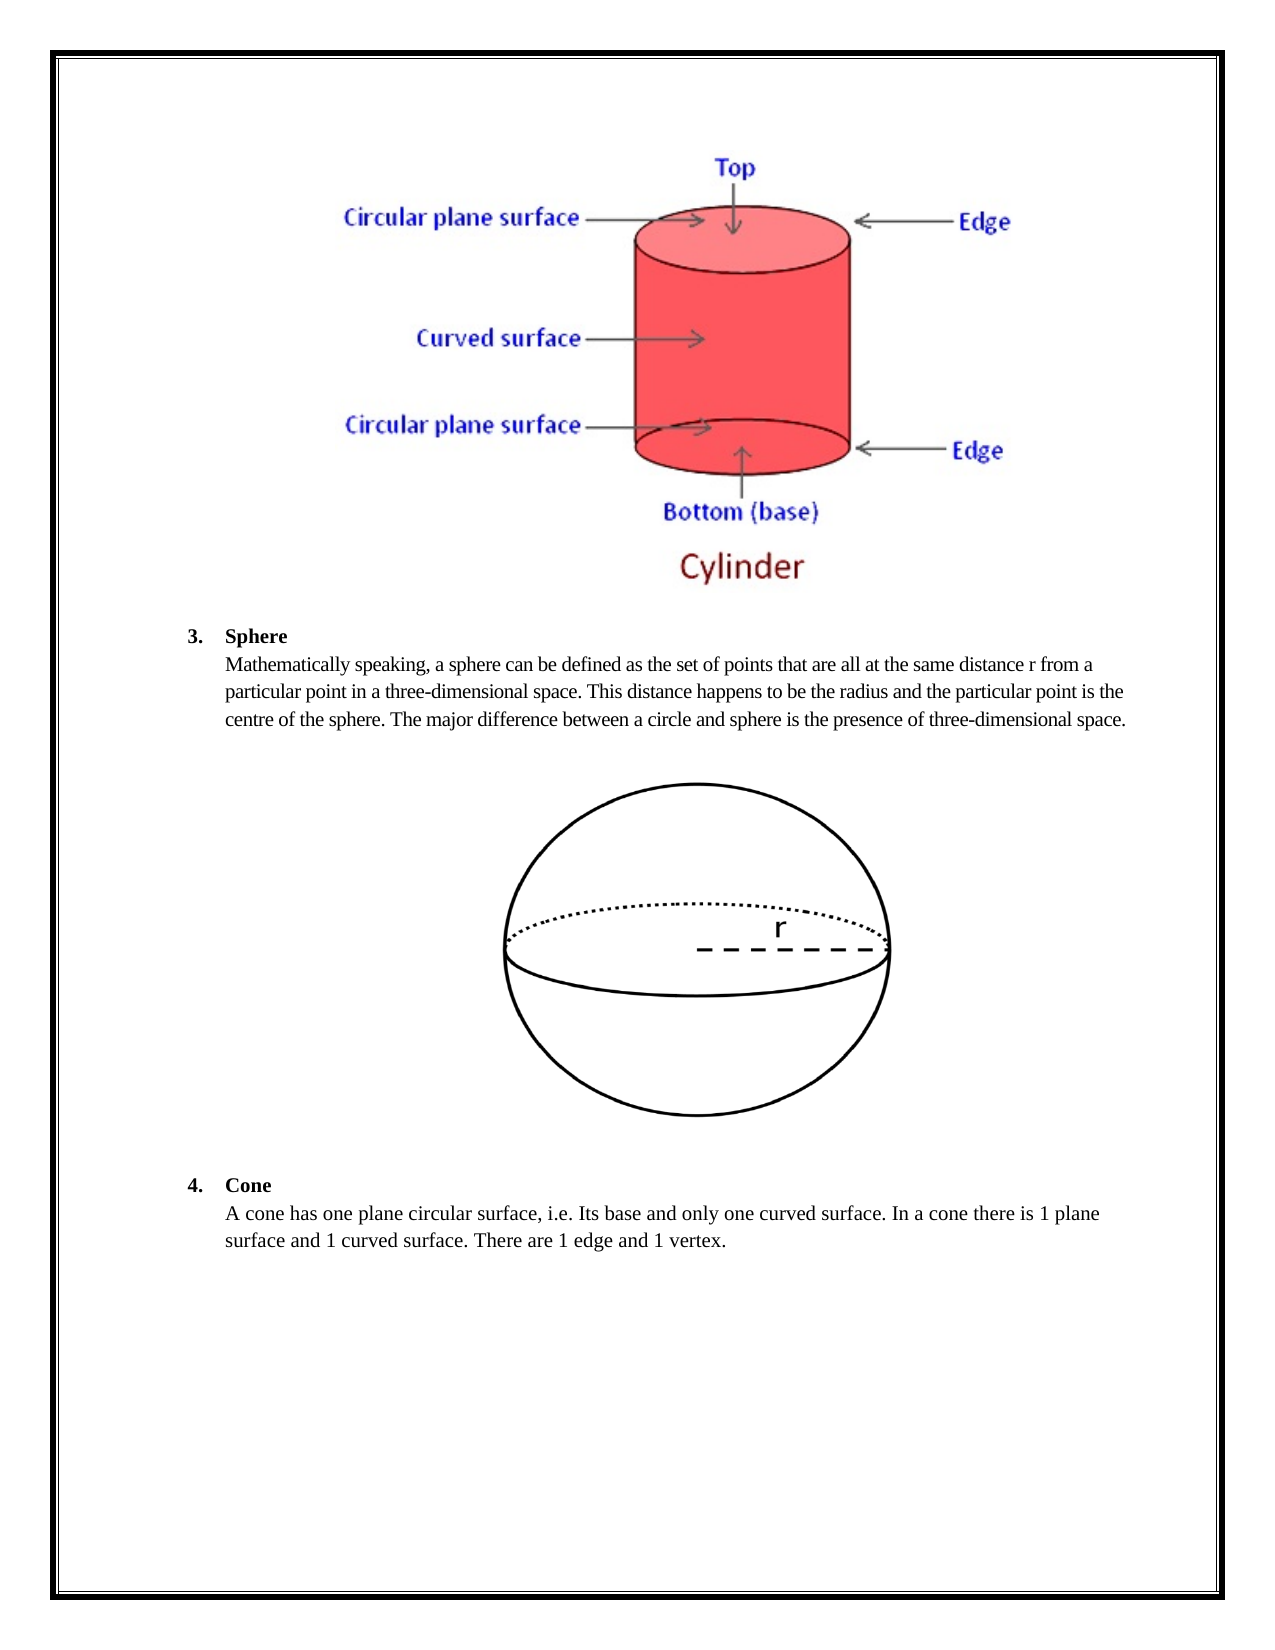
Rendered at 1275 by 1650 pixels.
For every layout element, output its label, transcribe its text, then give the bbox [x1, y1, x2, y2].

list A cone has one plane circular surface, i.e. Its base and only one curved surface. In a cone there is 1 plane surface and 1 curved surface. There are 1 edge and 1 vertex. [225, 1201, 1127, 1252]
picture [335, 150, 1017, 593]
picture [415, 734, 936, 1169]
list Mathematically speaking, a sphere can be defined as the set of points that are all at the same distance r from a particular point in a three-dimensional space. This distance happens to be the radius and the particular point is the centre of the sphere. The major difference between a circle and sphere is the presence of three-dimensional space. [225, 652, 1127, 731]
list Sphere [187, 624, 1127, 648]
list Cone [187, 1173, 1127, 1197]
